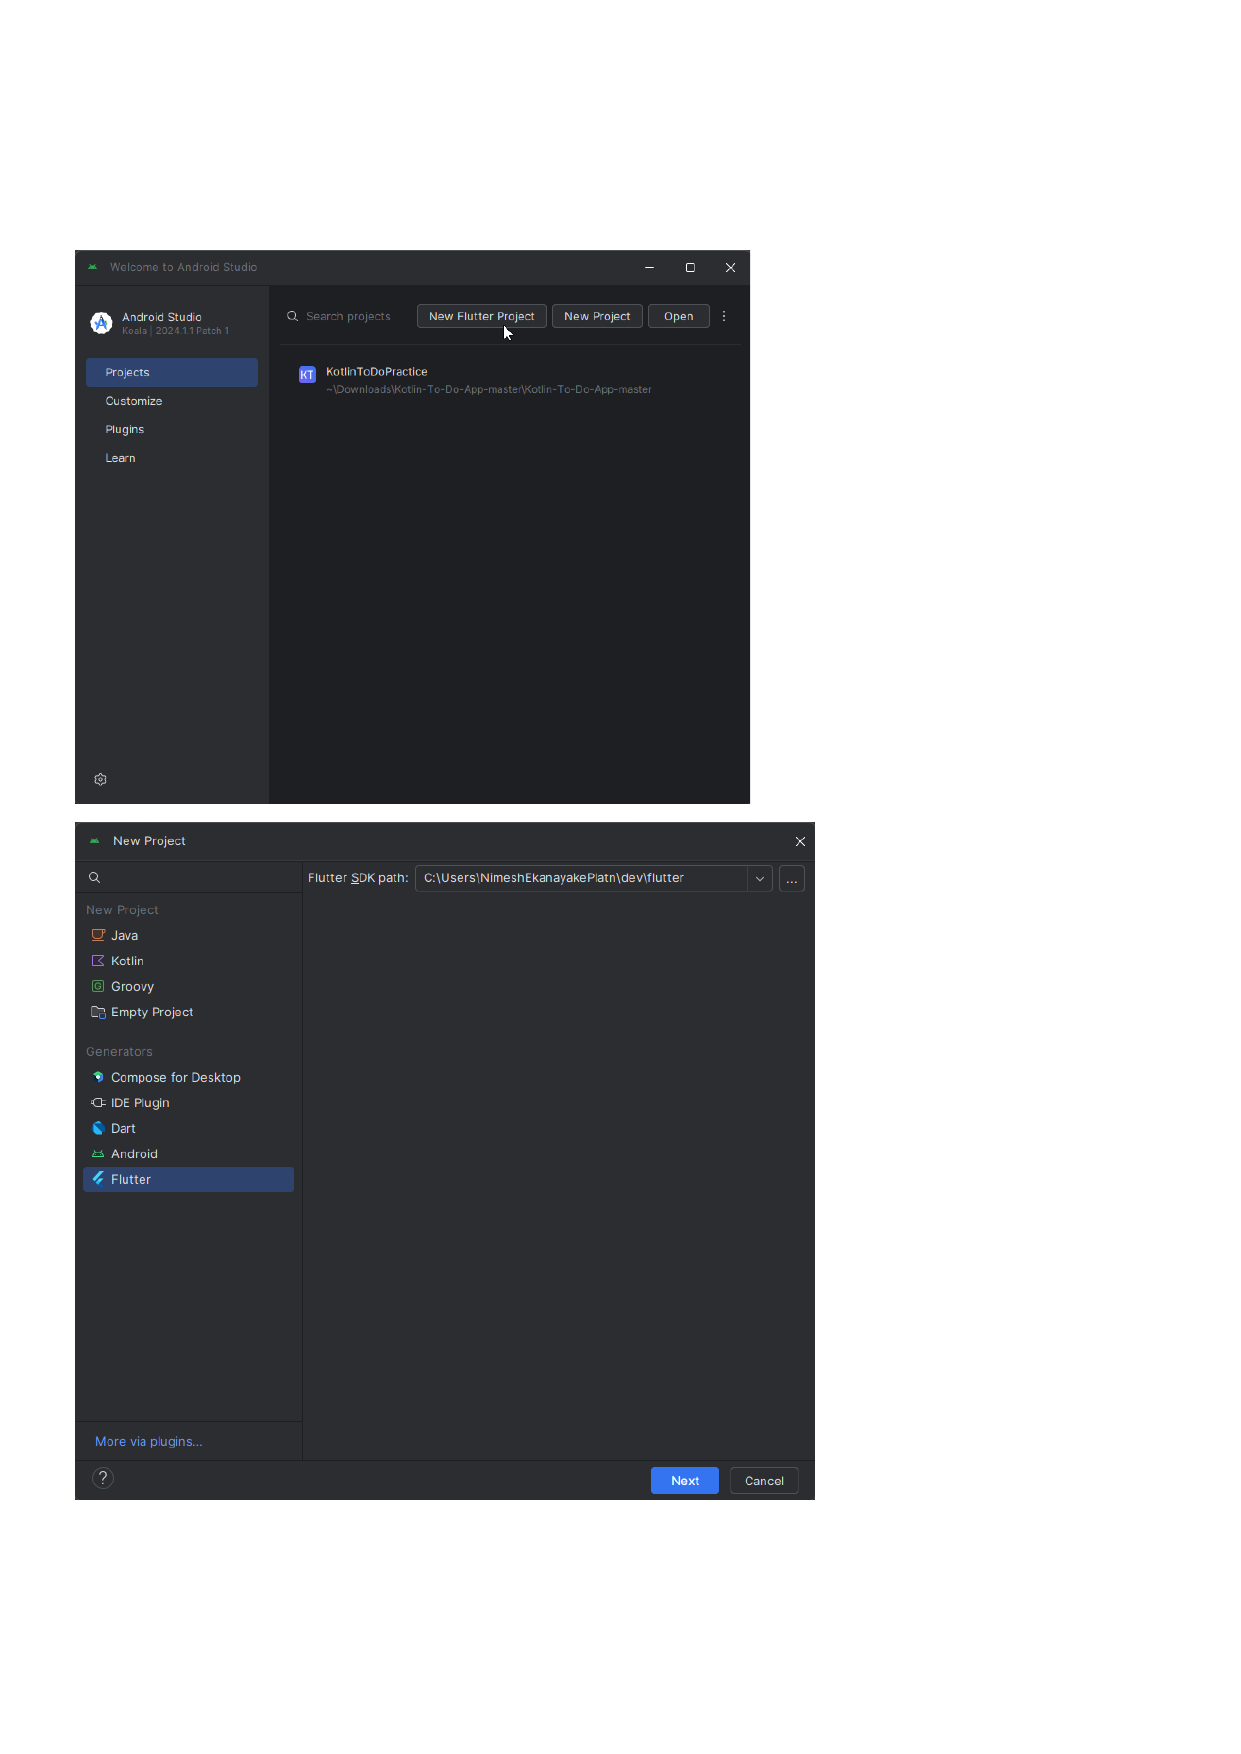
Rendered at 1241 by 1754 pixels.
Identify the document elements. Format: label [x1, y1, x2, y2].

picture [75, 250, 750, 804]
picture [75, 822, 815, 1500]
